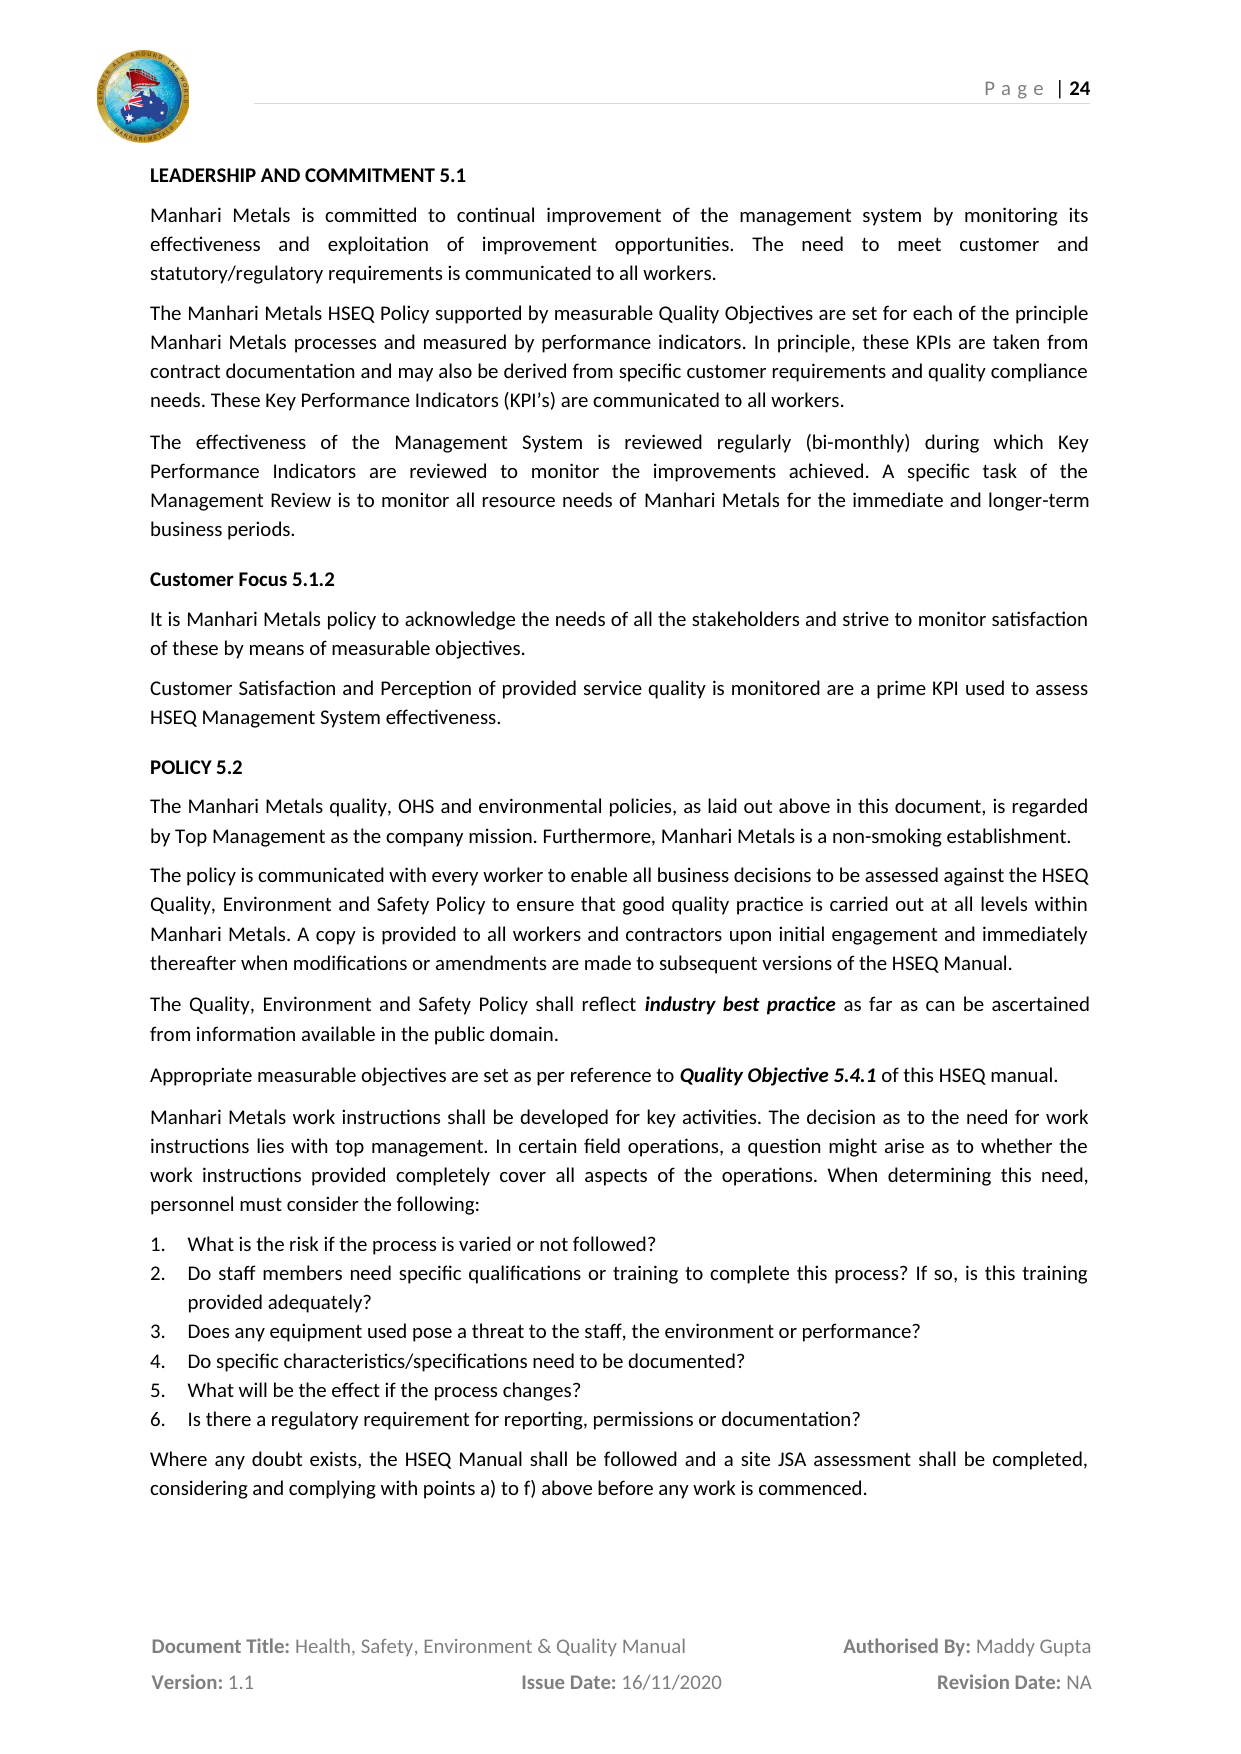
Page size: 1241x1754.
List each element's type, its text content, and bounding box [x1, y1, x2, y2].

text POLICY 5.2 [150, 754, 1090, 779]
text It is Manhari Metals policy to acknowledge the needs of all the stakeholders and strive to monitor satisfaction of these by means of measurable objectives. [150, 606, 1090, 661]
text Manhari Metals work instructions shall be developed for key activities. The decision as to the need for work instructions lies with top management. In certain field operations, a question might arise as to whether the work instructions provided completely cover all aspects of the operations. When determining this need, personnel must consider the following: [150, 1104, 1090, 1217]
list Do specific characteristics/specifications need to be documented? [150, 1348, 1090, 1373]
text The Quality, Environment and Safety Policy shall reflect industry best practice as far as can be ascertained from information available in the public domain. [150, 992, 1090, 1046]
list Do staff members need specific qualifications or training to complete this process? If so, is this training provided adequately? [150, 1260, 1090, 1315]
text The Manhari Metals quality, OHS and environmental policies, as laid out above in this document, is regarded by Top Management as the company mission. Furthermore, Manhari Metals is a non-smoking establishment. [150, 794, 1090, 848]
text Customer Focus 5.1.2 [150, 567, 1090, 592]
list Does any equipment used pose a threat to the staff, the environment or performance? [150, 1319, 1090, 1344]
list What will be the effect if the process changes? [150, 1377, 1090, 1402]
list What is the risk if the process is varied or not followed? [150, 1231, 1090, 1257]
text The effectiveness of the Management System is reviewed regularly (bi-monthly) during which Key Performance Indicators are reviewed to monitor the improvements achieved. A specific task of the Management Review is to monitor all resource needs of Manhari Metals for the immediate and longer-term business periods. [150, 429, 1090, 542]
text The Manhari Metals HSEQ Policy supported by measurable Quality Objectives are set for each of the principle Manhari Metals processes and measured by performance indicators. In principle, these KPIs are taken from contract documentation and may also be derived from specific customer requirements and quality compliance needs. These Key Performance Indicators (KPI’s) are communicated to all workers. [150, 300, 1090, 413]
text Customer Satisfaction and Perception of provided service quality is monitored are a prime KPI used to assess HSEQ Management System effectiveness. [150, 675, 1090, 729]
list Is there a regulatory requirement for reporting, permissions or documentation? [150, 1406, 1090, 1432]
text The policy is communicated with every worker to enable all business decisions to be assessed against the HSEQ Quality, Environment and Safety Policy to ensure that good quality practice is carried out at all levels within Manhari Metals. A copy is provided to all workers and contractors upon initial engagement and immediately thereafter when modifications or amendments are made to subsequent versions of the HSEQ Manual. [150, 862, 1090, 975]
text Appropriate measurable objectives are set as per reference to Quality Objective 5.4.1 of this HSEQ manual. [150, 1062, 1090, 1088]
text Where any doubt exists, the HSEQ Manual shall be followed and a site JSA assessment shall be completed, considering and complying with points a) to f) above before any work is commenced. [150, 1446, 1090, 1500]
text LEADERSHIP AND COMMITMENT 5.1 [150, 162, 1090, 188]
text Manhari Metals is committed to continual improvement of the management system by monitoring its effectiveness and exploitation of improvement opportunities. The need to meet customer and statutory/regulatory requirements is communicated to all workers. [150, 202, 1090, 286]
